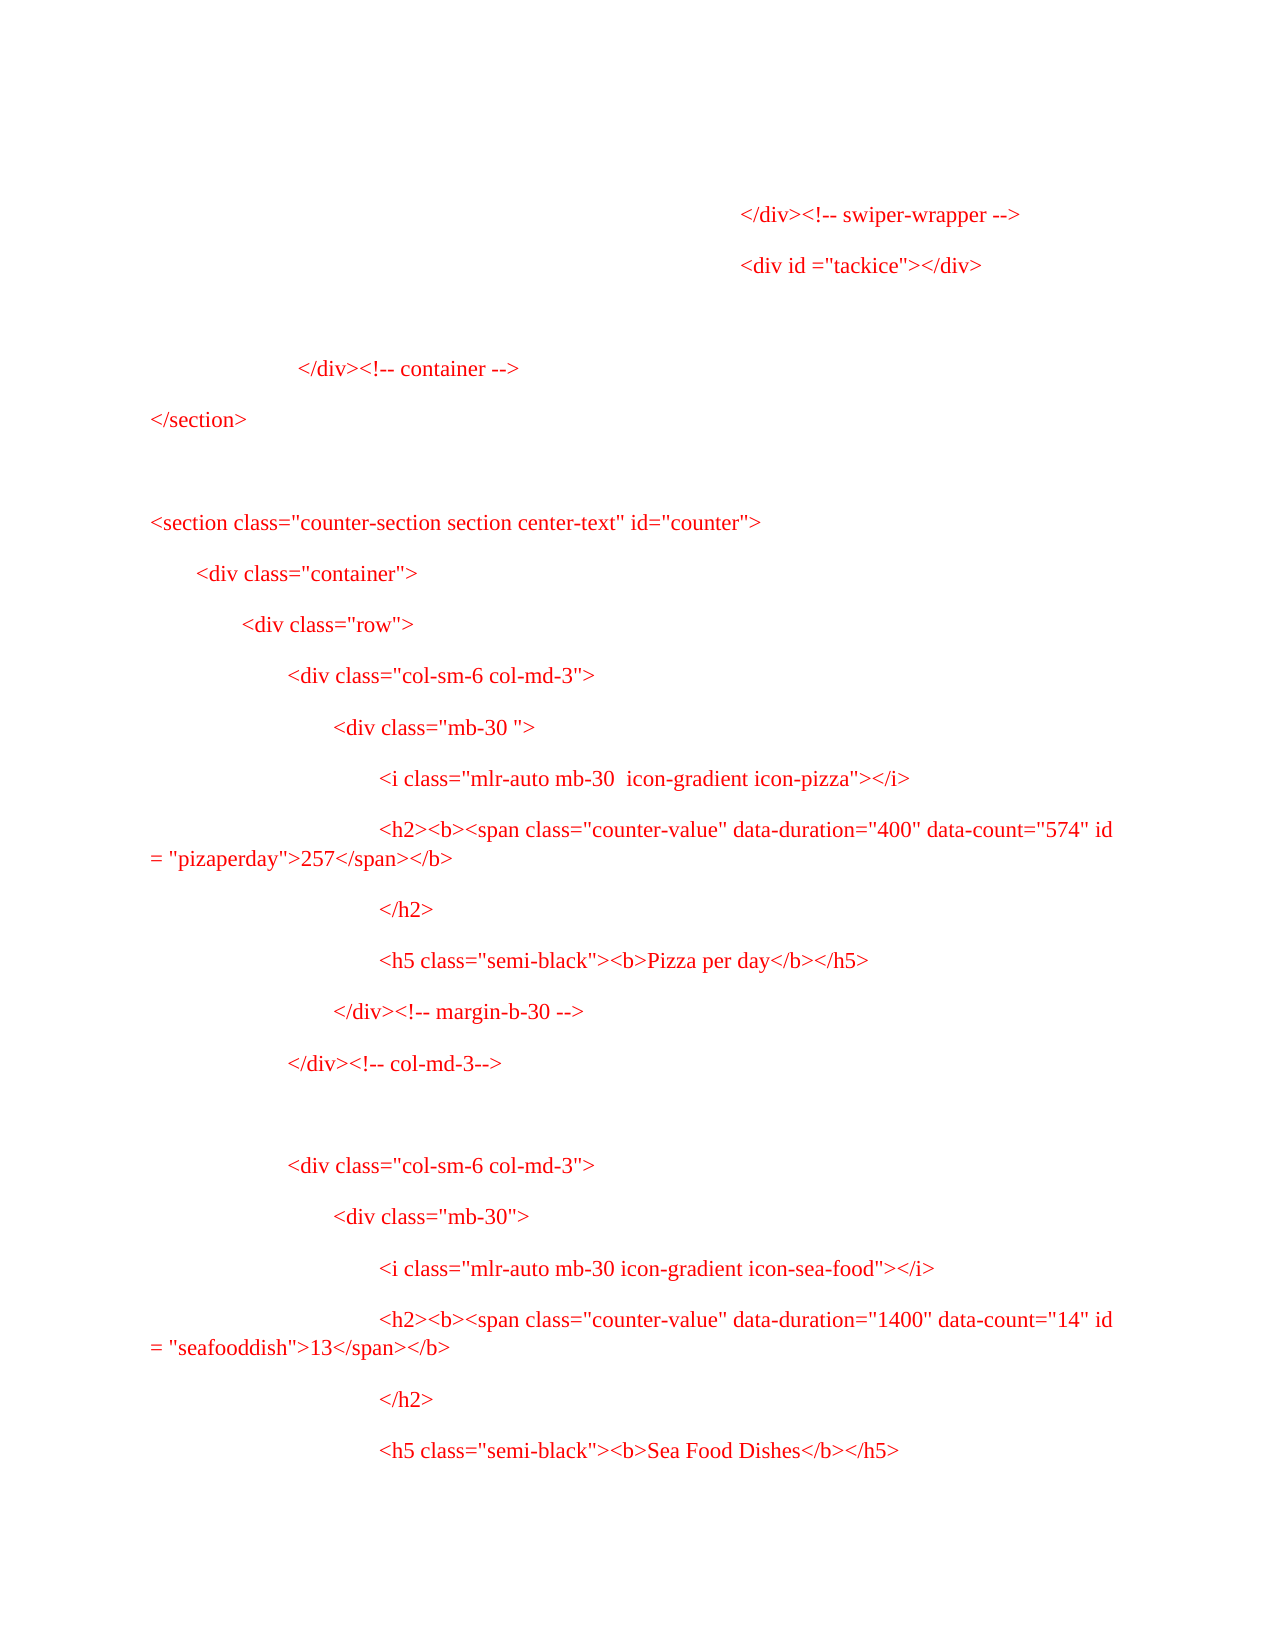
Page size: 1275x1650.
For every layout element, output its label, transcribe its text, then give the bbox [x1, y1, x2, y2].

text </div><!-- margin-b-30 --> [150, 998, 1133, 1025]
text <i class="mlr-auto mb-30 icon-gradient icon-pizza"></i> [150, 765, 1133, 791]
text <h5 class="semi-black"><b>Pizza per day</b></h5> [150, 947, 1133, 973]
text <i class="mlr-auto mb-30 icon-gradient icon-sea-food"></i> [150, 1255, 1133, 1281]
text <div class="col-sm-6 col-md-3"> [150, 1152, 1133, 1178]
text <div class="mb-30 "> [150, 714, 1133, 740]
text <div class="mb-30"> [150, 1203, 1133, 1230]
text <div id ="tackice"></div> [150, 252, 1133, 279]
text <div class="col-sm-6 col-md-3"> [150, 662, 1133, 689]
text <h2><b><span class="counter-value" data-duration="400" data-count="574" id = "pizaperday">257</span></b> [150, 816, 1133, 871]
text <h2><b><span class="counter-value" data-duration="1400" data-count="14" id = "seafooddish">13</span></b> [150, 1306, 1133, 1361]
text </section> [150, 406, 1133, 433]
text </div><!-- container --> [150, 355, 1133, 381]
text <div class="row"> [150, 611, 1133, 638]
text </h2> [150, 1386, 1133, 1412]
text <h5 class="semi-black"><b>Sea Food Dishes</b></h5> [150, 1437, 1133, 1463]
text </div><!-- col-md-3--> [150, 1050, 1133, 1076]
text </div><!-- swiper-wrapper --> [150, 201, 1133, 228]
text </h2> [150, 896, 1133, 922]
text <section class="counter-section section center-text" id="counter"> [150, 509, 1133, 535]
text <div class="container"> [150, 560, 1133, 586]
